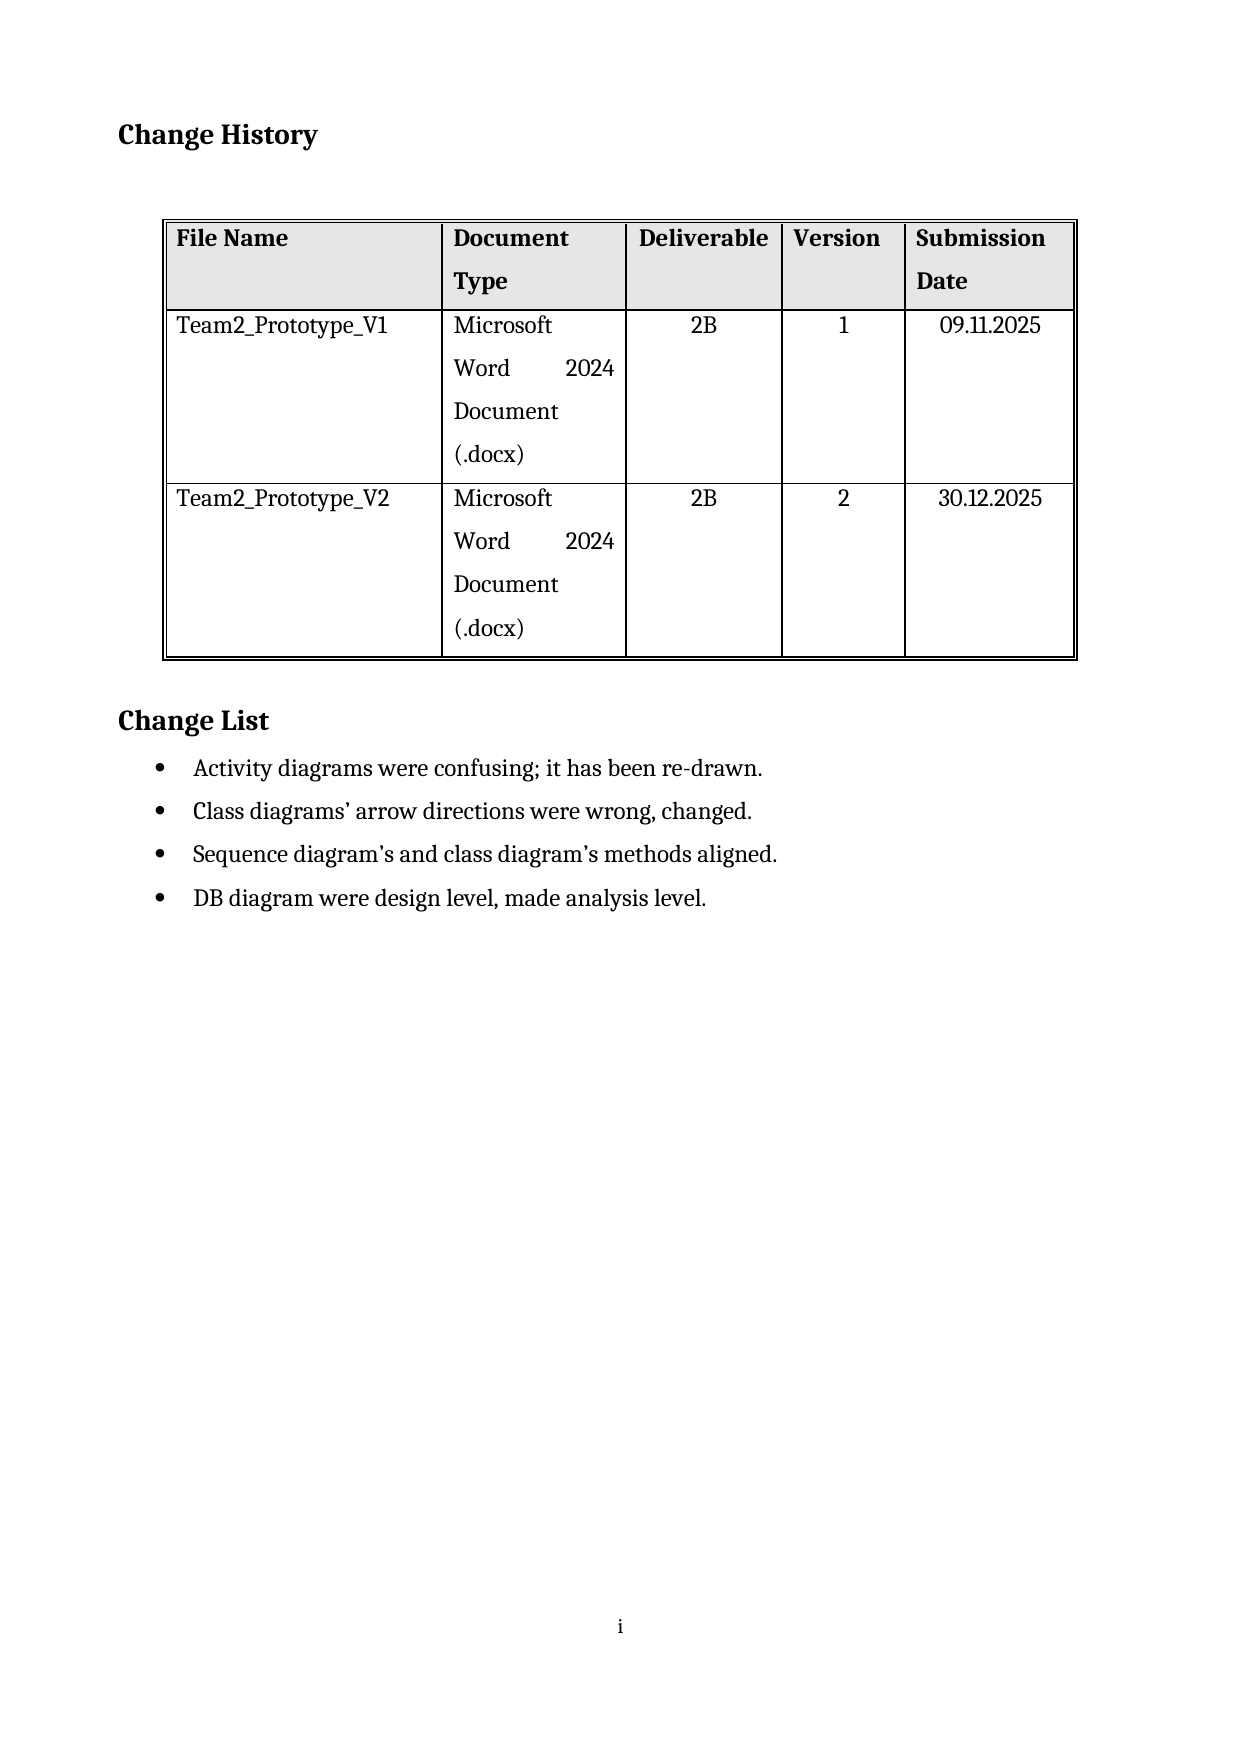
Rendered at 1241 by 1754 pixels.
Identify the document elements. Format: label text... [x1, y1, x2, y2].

table_cell Team2_Prototype_V2 [167, 484, 441, 656]
table_header Document Type [443, 223, 626, 309]
table_cell 30.12.2025 [906, 484, 1073, 656]
table_cell Microsoft Word 2024 Document (.docx) [443, 484, 625, 656]
list Activity diagrams were confusing; it has been re-drawn. [156, 754, 1122, 783]
list Change List [118, 704, 1122, 737]
table_header Version [783, 223, 905, 309]
table_header File Name [167, 223, 442, 309]
table_cell 1 [783, 311, 904, 482]
table_cell Microsoft Word 2024 Document (.docx) [443, 311, 625, 482]
table_cell Team2_Prototype_V1 [167, 311, 441, 482]
table_header Deliverable [627, 223, 782, 309]
table_header Submission Date [906, 223, 1073, 309]
list Class diagrams’ arrow directions were wrong, changed. [156, 797, 1122, 826]
table_cell 2 [783, 484, 904, 656]
table_cell 2B [627, 311, 781, 482]
list DB diagram were design level, made analysis level. [156, 883, 1122, 912]
list Sequence diagram’s and class diagram’s methods aligned. [156, 840, 1122, 869]
table_cell 2B [627, 484, 781, 656]
list Change History [118, 118, 1122, 152]
table_cell 09.11.2025 [906, 311, 1073, 482]
